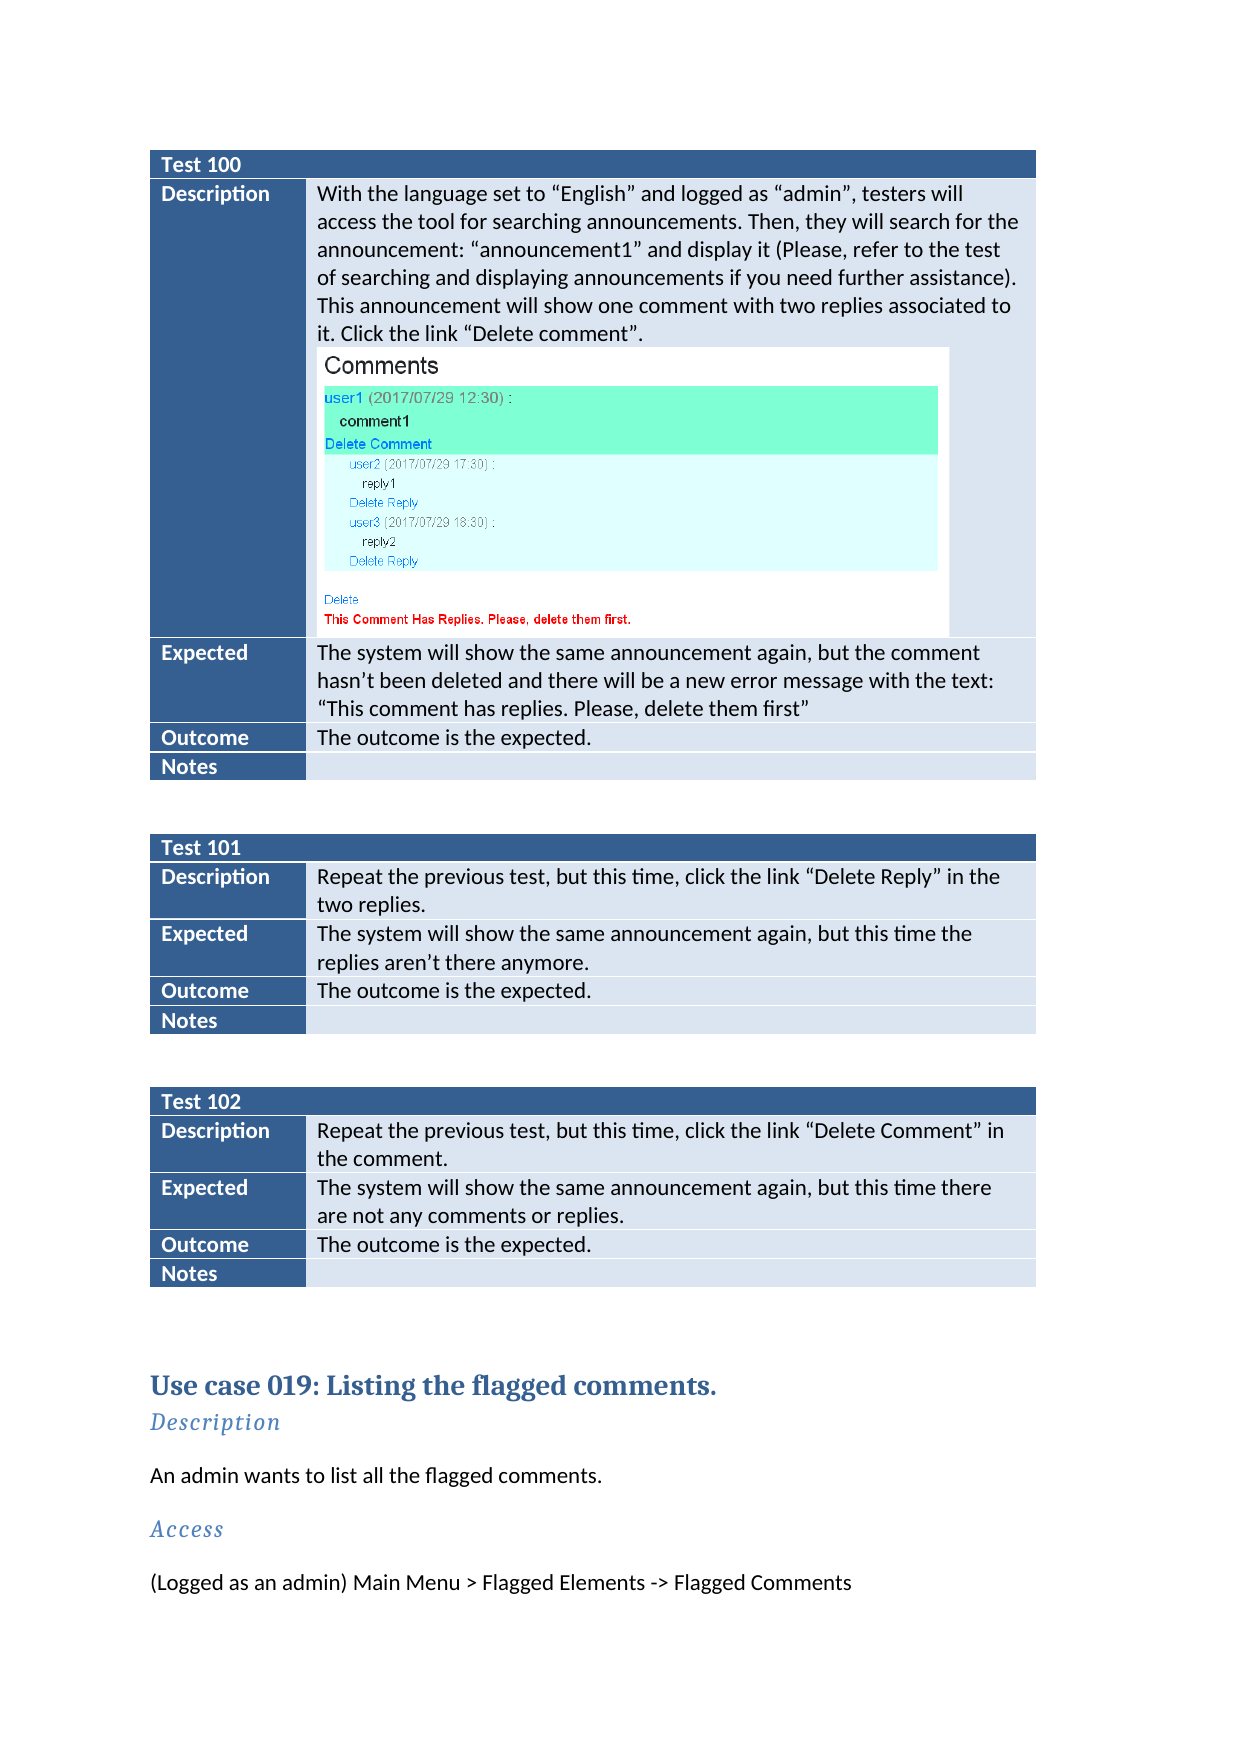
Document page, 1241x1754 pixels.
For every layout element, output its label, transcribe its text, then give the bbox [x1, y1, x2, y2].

table_header Test 100 [150, 150, 1036, 178]
table_cell [306, 753, 1036, 780]
table_cell Description [150, 863, 306, 918]
subtitle Description [150, 1408, 1090, 1437]
table_cell Outcome [150, 723, 306, 751]
table_header Test 101 [150, 834, 1036, 861]
table_cell Expected [150, 920, 306, 976]
subtitle Use case 019: Listing the flagged comments. [150, 1369, 1090, 1403]
table_cell The outcome is the expected. [306, 723, 1036, 751]
table_cell Expected [150, 1173, 306, 1229]
table_cell The outcome is the expected. [306, 977, 1036, 1005]
table_cell Description [150, 1116, 306, 1172]
text (Logged as an admin) Main Menu > Flagged Elements -> Flagged Comments [150, 1568, 1090, 1597]
table_cell Outcome [150, 977, 306, 1005]
table_cell The system will show the same announcement again, but this time the replies aren’t there anymore. [306, 920, 1036, 976]
picture [316, 347, 950, 638]
table_cell Notes [150, 1259, 306, 1287]
table_cell Repeat the previous test, but this time, click the link “Delete Comment” in the comment. [306, 1116, 1036, 1172]
table_cell Expected [150, 638, 306, 722]
table_cell The system will show the same announcement again, but the comment hasn’t been deleted and there will be a new error message with the text: “This comment has replies. Please, delete them first” [306, 638, 1036, 722]
table_cell [306, 1259, 1036, 1287]
table_cell The outcome is the expected. [306, 1230, 1036, 1258]
table_cell Notes [150, 753, 306, 780]
table_cell Outcome [150, 1230, 306, 1258]
text An admin wants to list all the flagged comments. [150, 1462, 1090, 1490]
table_header Test 102 [150, 1087, 1036, 1115]
table_cell With the language set to “English” and logged as “admin”, testers will access the tool for searching announcements. Then, they will search for the announcement: “announcement1” and display it (Please, refer to the test of searching and displaying announcements if you need further assistance). This announcement will show one comment with two replies associated to it. Click the link “Delete comment”. [306, 179, 1036, 637]
table_cell Notes [150, 1006, 306, 1034]
table_cell Repeat the previous test, but this time, click the link “Delete Reply” in the two replies. [306, 863, 1036, 918]
table_cell The system will show the same announcement again, but this time there are not any comments or replies. [306, 1173, 1036, 1229]
table_cell [306, 1006, 1036, 1034]
table_cell Description [150, 179, 306, 637]
subtitle Access [150, 1515, 1090, 1543]
